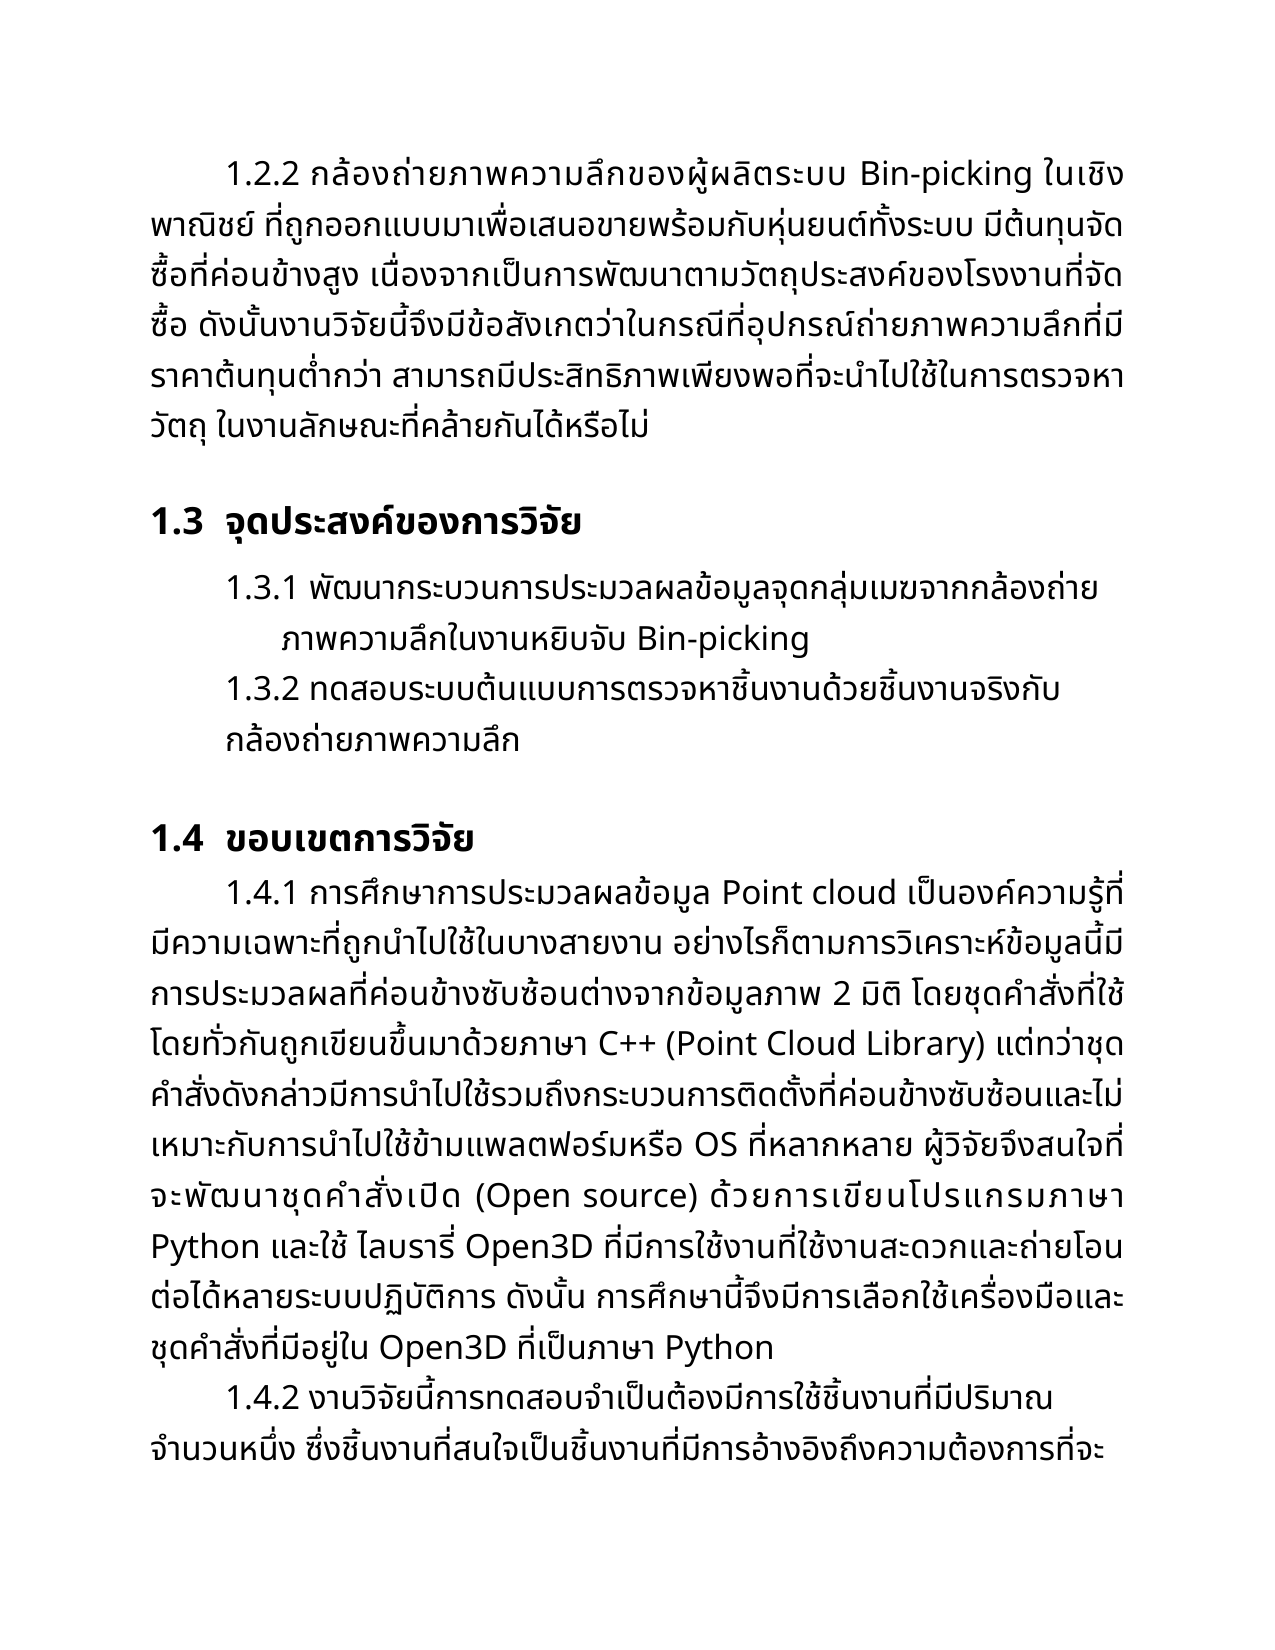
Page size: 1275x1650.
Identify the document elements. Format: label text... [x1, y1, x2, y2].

text 1.3.2 ทดสอบระบบต้นแบบการตรวจหาชิ้นงานด้วยชิ้นงานจริงกับกล้องถ่ายภาพความลึก [225, 665, 1125, 766]
subtitle 1.4 ขอบเขตการวิจัย [150, 812, 1125, 868]
text 1.3.1 พัฒนากระบวนการประมวลผลข้อมูลจุดกลุ่มเมฆจากกล้องถ่ายภาพความลึกในงานหยิบจับ Bin-picking [225, 564, 1125, 665]
text 1.2.2 กล้องถ่ายภาพความลึกของผู้ผลิตระบบ Bin-picking ในเชิงพาณิชย์ ที่ถูกออกแบบมาเพื่อเสนอขายพร้อมกับหุ่นยนต์ทั้งระบบ มีต้นทุนจัดซื้อที่ค่อนข้างสูง เนื่องจากเป็นการพัฒนาตามวัตถุประสงค์ของโรงงานที่จัดซื้อ ดังนั้นงานวิจัยนี้จึงมีข้อสังเกตว่าในกรณีที่อุปกรณ์ถ่ายภาพความลึกที่มีราคาต้นทุนต่ำกว่า สามารถมีประสิทธิภาพเพียงพอที่จะนำไปใช้ในการตรวจหาวัตถุ ในงานลักษณะที่คล้ายกันได้หรือไม่ [150, 150, 1125, 453]
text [150, 1374, 1125, 1475]
text 1.4.1 การศึกษาการประมวลผลข้อมูล Point cloud เป็นองค์ความรู้ที่มีความเฉพาะที่ถูกนำไปใช้ในบางสายงาน อย่างไรก็ตามการวิเคราะห์ข้อมูลนี้มีการประมวลผลที่ค่อนข้างซับซ้อนต่างจากข้อมูลภาพ 2 มิติ โดยชุดคำสั่งที่ใช้โดยทั่วกันถูกเขียนขึ้นมาด้วยภาษา C++ (Point Cloud Library) แต่ทว่าชุดคำสั่งดังกล่าวมีการนำไปใช้รวมถึงกระบวนการติดตั้งที่ค่อนข้างซับซ้อนและไม่เหมาะกับการนำไปใช้ข้ามแพลตฟอร์มหรือ OS ที่หลากหลาย ผู้วิจัยจึงสนใจที่จะพัฒนาชุดคำสั่งเปิด (Open source) ด้วยการเขียนโปรแกรมภาษา Python และใช้ ไลบรารี่ Open3D ที่มีการใช้งานที่ใช้งานสะดวกและถ่ายโอนต่อได้หลายระบบปฏิบัติการ ดังนั้น การศึกษานี้จึงมีการเลือกใช้เครื่องมือและชุดคำสั่งที่มีอยู่ใน Open3D ที่เป็นภาษา Python [150, 868, 1125, 1374]
subtitle 1.3 จุดประสงค์ของการวิจัย [150, 494, 1125, 551]
